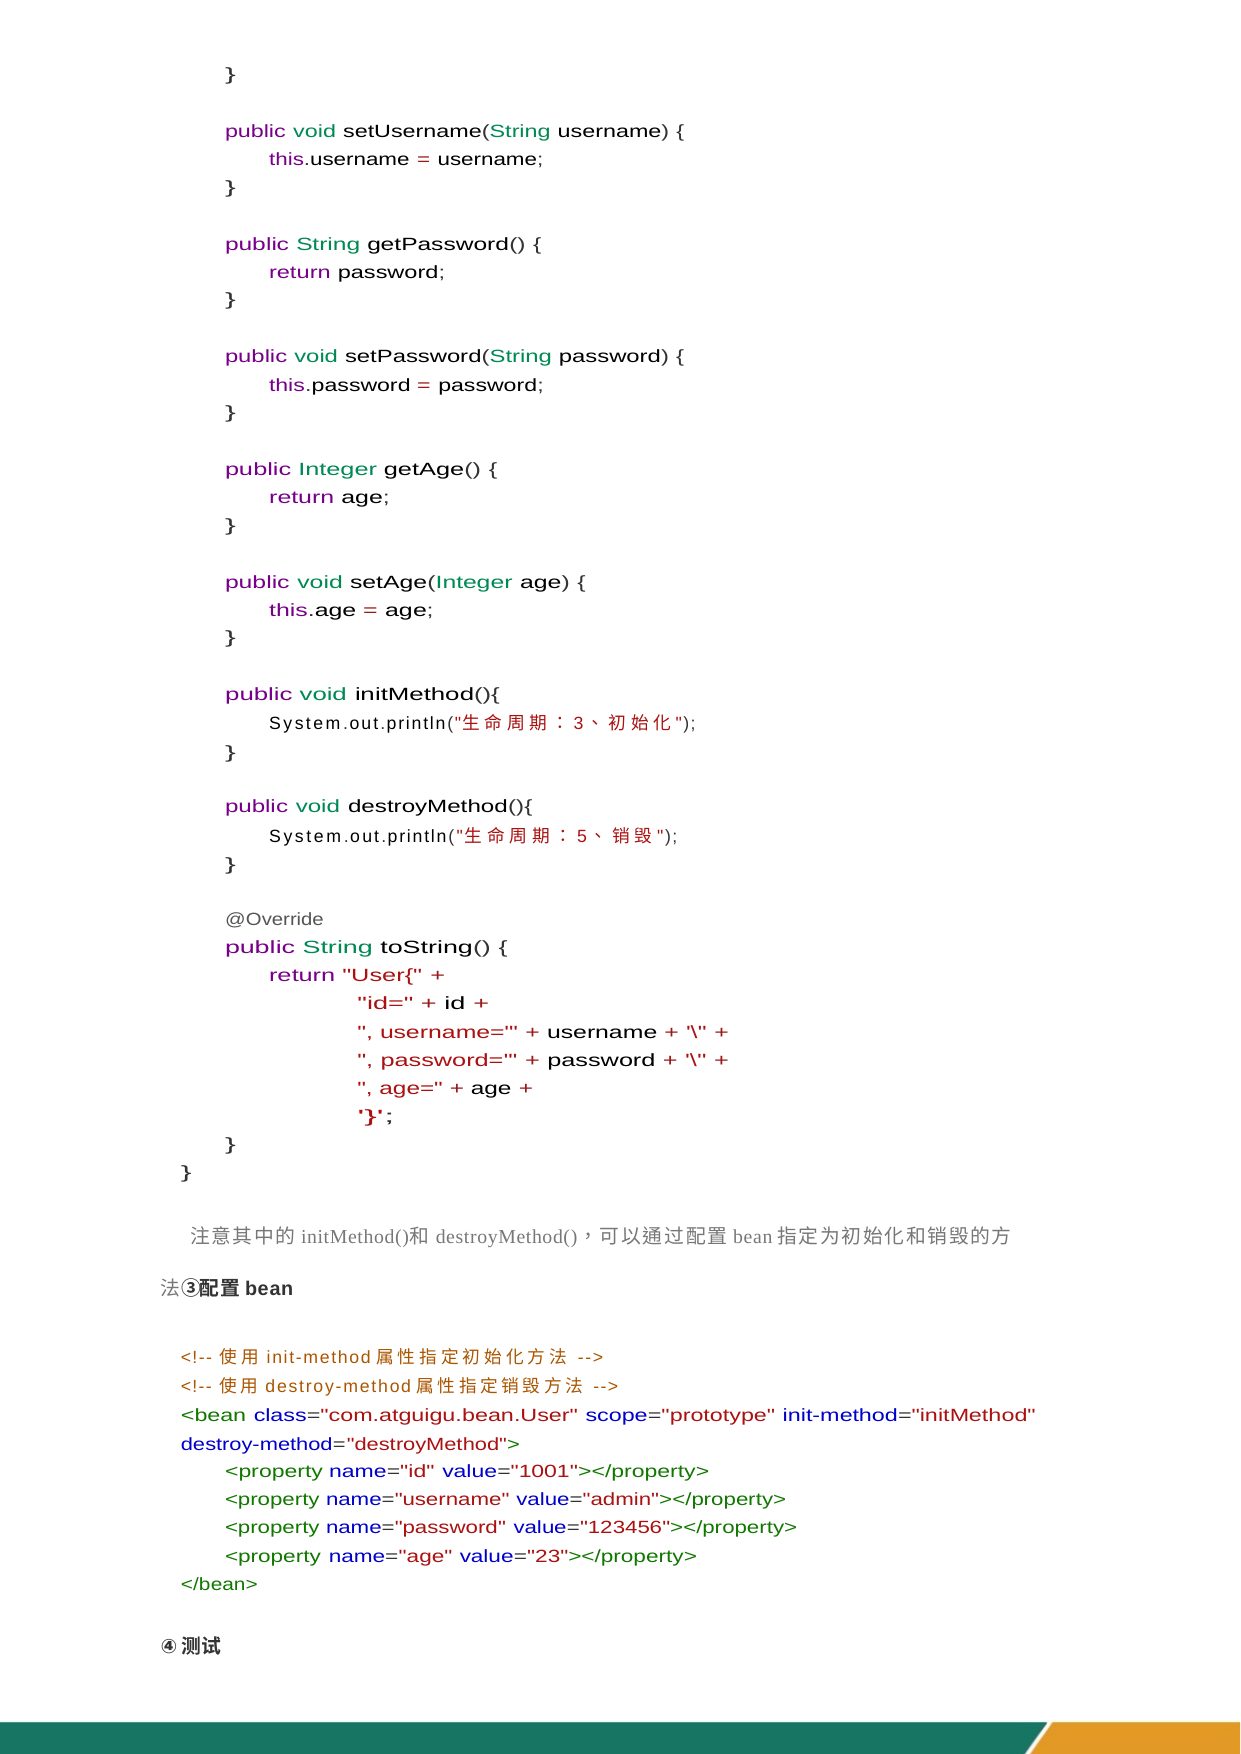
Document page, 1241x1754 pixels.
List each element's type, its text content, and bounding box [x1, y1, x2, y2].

text <bean class="com.atguigu.bean.User" scope="prototype" init-method="initMethod" destroy-method="destroyMethod"> [181, 1405, 1046, 1454]
picture [0, 1720, 1241, 1754]
text } [181, 1162, 1097, 1182]
text public Integer getAge() { return age; [225, 459, 506, 507]
text ", username='" + username + '\'' + ", password='" + password + '\'' + ", age=" + age + [357, 1022, 737, 1098]
text public void setAge(Integer age) { this.age = age; [225, 571, 594, 620]
text System.out.println("生命周期：5、销毁"); } [225, 823, 685, 874]
text public void setUsername(String username) { this.username = username; [225, 121, 693, 169]
text '}'; } [225, 1106, 407, 1154]
text </bean> [181, 1573, 1097, 1594]
text public void setPassword(String password) { this.password = password; [225, 346, 693, 395]
text System.out.println("生命周期：3、初始化"); } [225, 711, 704, 762]
text "id=" + id + [357, 993, 1097, 1013]
text @Override [225, 908, 1097, 929]
text } [225, 290, 1097, 310]
text } [225, 177, 1097, 197]
text 注意其中的initMethod()和destroyMethod()，可以通过配置bean指定为初始化和销毁的方法③配置bean [160, 1222, 1020, 1301]
text <property name="age" value="23"></property> [225, 1545, 1097, 1566]
text } [225, 64, 1097, 84]
text ④测试 [160, 1632, 1097, 1659]
text <property name="id" value="1001"></property> [225, 1461, 1097, 1481]
text <!-- 使用init-method属性指定初始化方法 --> [181, 1344, 1097, 1369]
text public void initMethod(){ [225, 683, 1097, 704]
text public void destroyMethod(){ [225, 796, 1097, 816]
text <!-- 使用destroy-method属性指定销毁方法 --> [181, 1374, 1097, 1398]
text <property name="username" value="admin"></property> [225, 1489, 1097, 1509]
text <property name="password" value="123456"></property> [225, 1517, 1097, 1538]
text public String getPassword() { return password; [225, 233, 550, 282]
text } [225, 515, 1097, 535]
text public String toString() { return "User{" + [225, 937, 517, 986]
text } [225, 402, 1097, 422]
text } [225, 628, 1097, 648]
